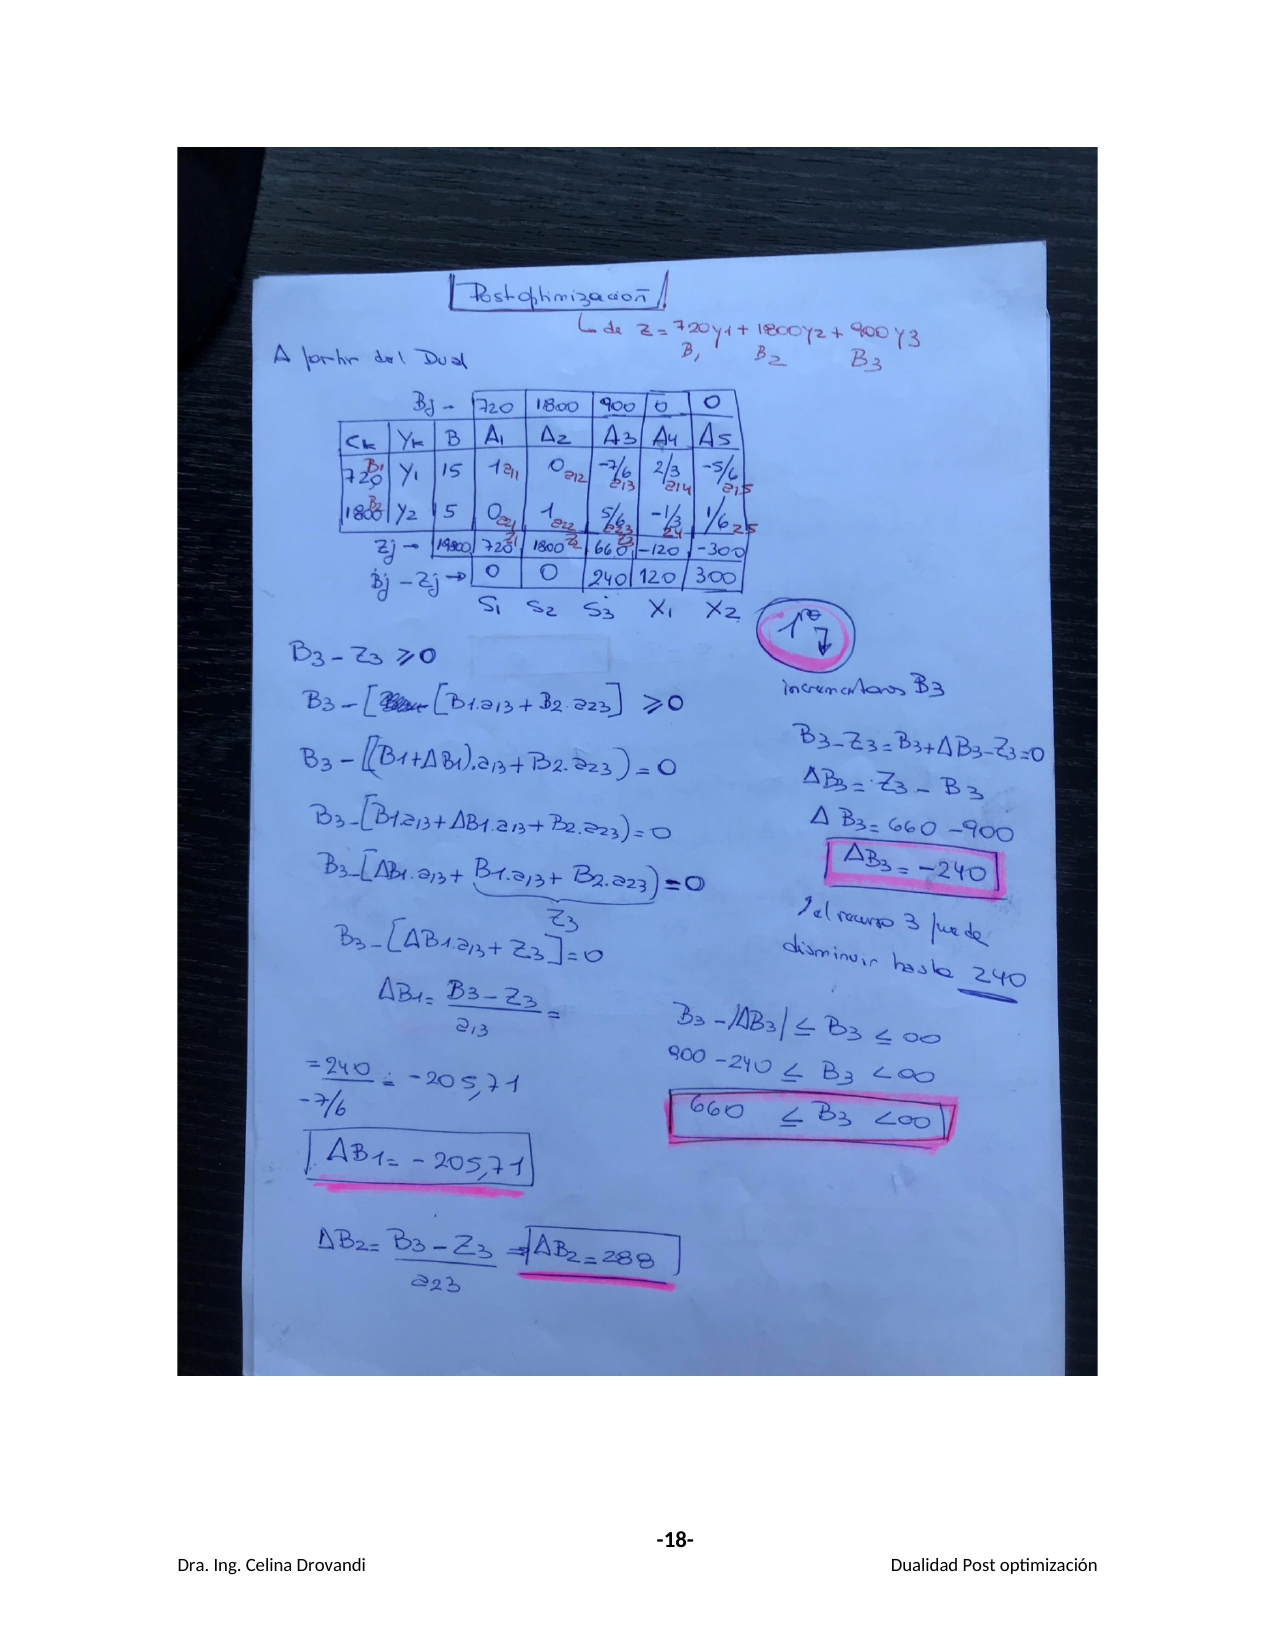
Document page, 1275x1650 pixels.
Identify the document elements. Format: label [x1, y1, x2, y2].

picture [177, 147, 1098, 1376]
